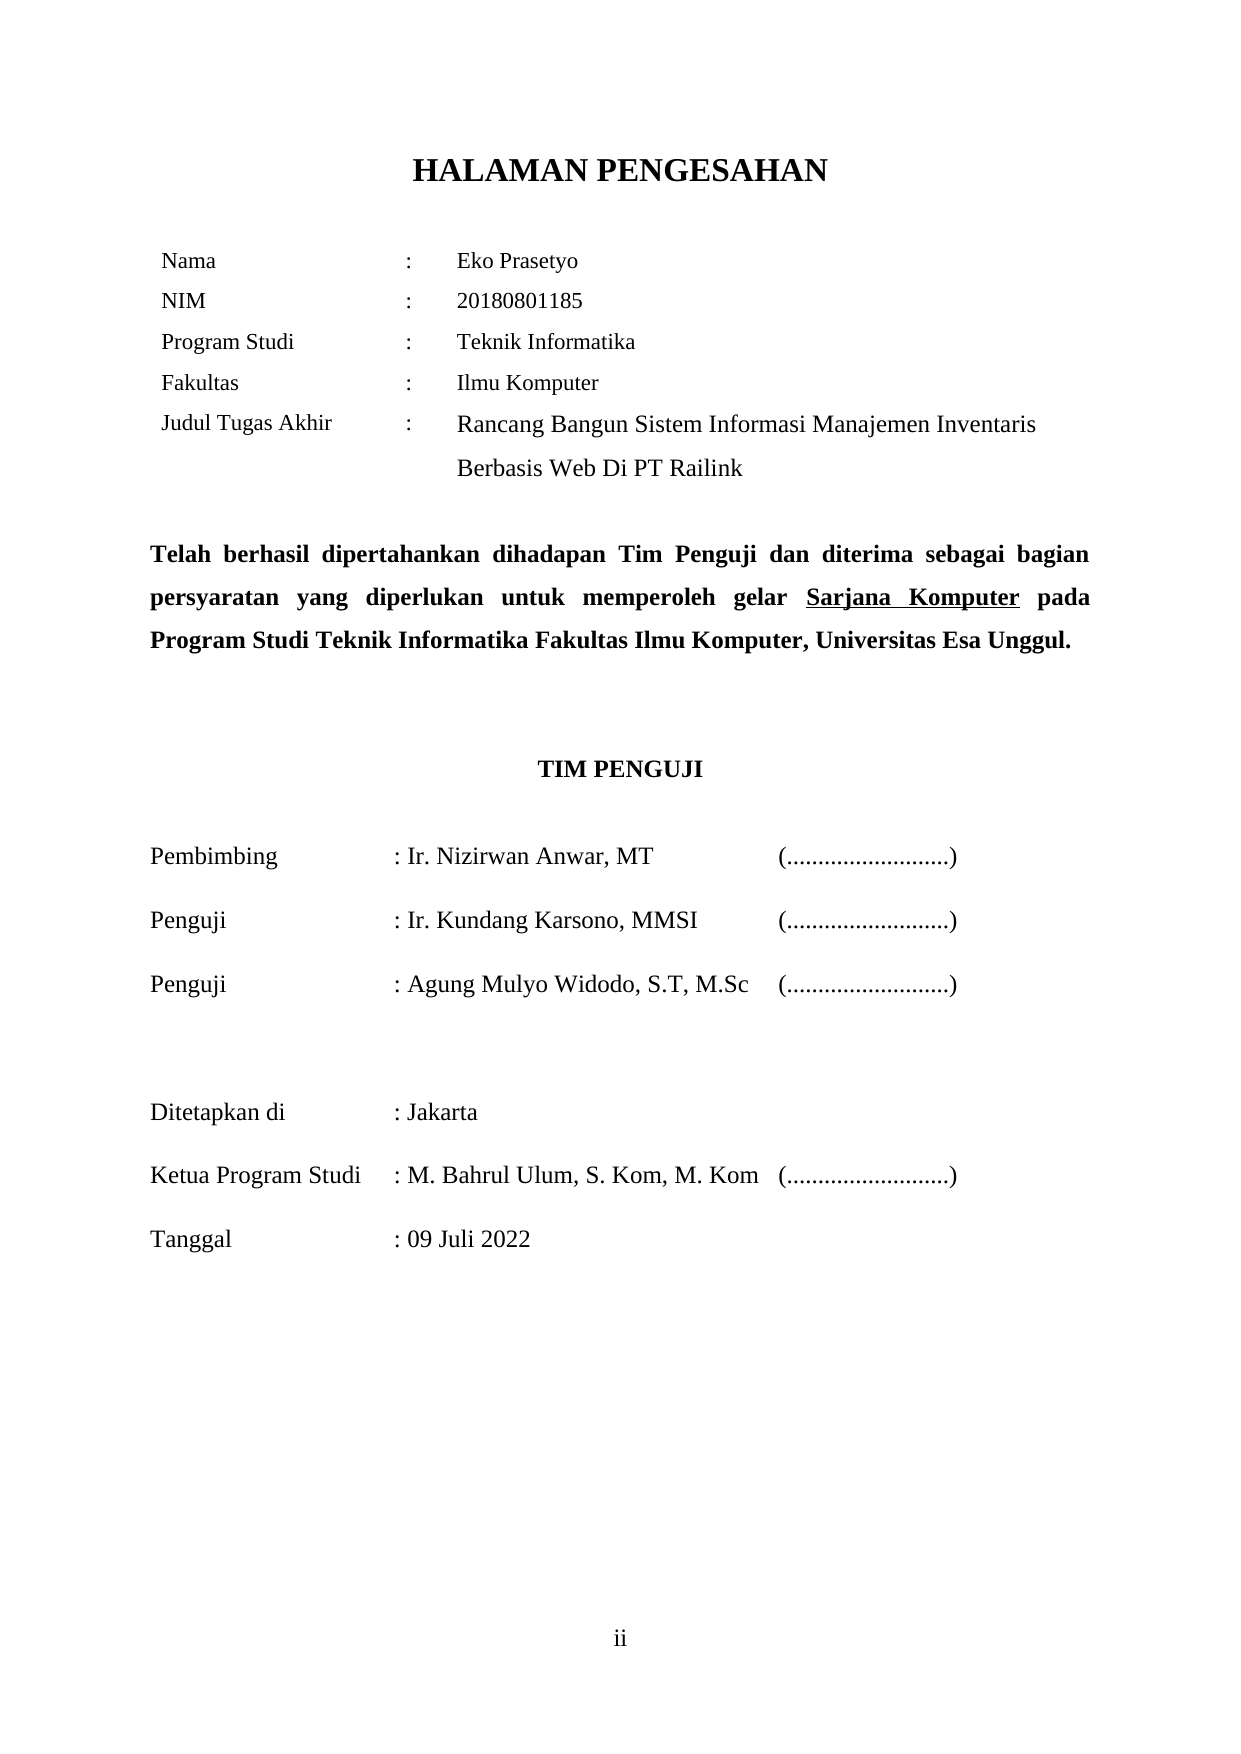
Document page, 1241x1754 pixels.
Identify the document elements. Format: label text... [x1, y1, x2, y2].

text Telah berhasil dipertahankan dihadapan Tim Penguji dan diterima sebagai bagian persyaratan yang diperlukan untuk memperoleh gelar Sarjana Komputer pada Program Studi Teknik Informatika Fakultas Ilmu Komputer, Universitas Esa Unggul. [150, 539, 1090, 654]
subtitle HALAMAN PENGESAHAN [150, 150, 1090, 188]
table_header Nama [150, 247, 372, 288]
text Pembimbing : Ir. Nizirwan Anwar, MT (..........................) [150, 841, 1090, 869]
table_cell 20180801185 [445, 288, 1089, 328]
table_cell Fakultas [150, 369, 372, 409]
table_cell : [372, 369, 445, 409]
text Ditetapkan di : Jakarta [150, 1097, 1090, 1125]
table_cell Program Studi [150, 328, 372, 369]
text Tanggal : 09 Juli 2022 [150, 1224, 1090, 1253]
table_cell Judul Tugas Akhir [150, 410, 372, 499]
table_cell : [372, 410, 445, 499]
table_cell Teknik Informatika [445, 328, 1089, 369]
text Penguji : Ir. Kundang Karsono, MMSI (..........................) [150, 905, 1090, 933]
table_cell NIM [150, 288, 372, 328]
table_cell Rancang Bangun Sistem Informasi Manajemen Inventaris Berbasis Web Di PT Railink [445, 410, 1089, 499]
table_header Eko Prasetyo [445, 247, 1089, 288]
text TIM PENGUJI [150, 754, 1090, 783]
text Ketua Program Studi : M. Bahrul Ulum, S. Kom, M. Kom (..........................) [150, 1161, 1090, 1189]
table_cell : [372, 328, 445, 369]
table_cell Ilmu Komputer [445, 369, 1089, 409]
text Penguji : Agung Mulyo Widodo, S.T, M.Sc (..........................) [150, 969, 1090, 997]
table_cell : [372, 288, 445, 328]
table_header : [372, 247, 445, 288]
